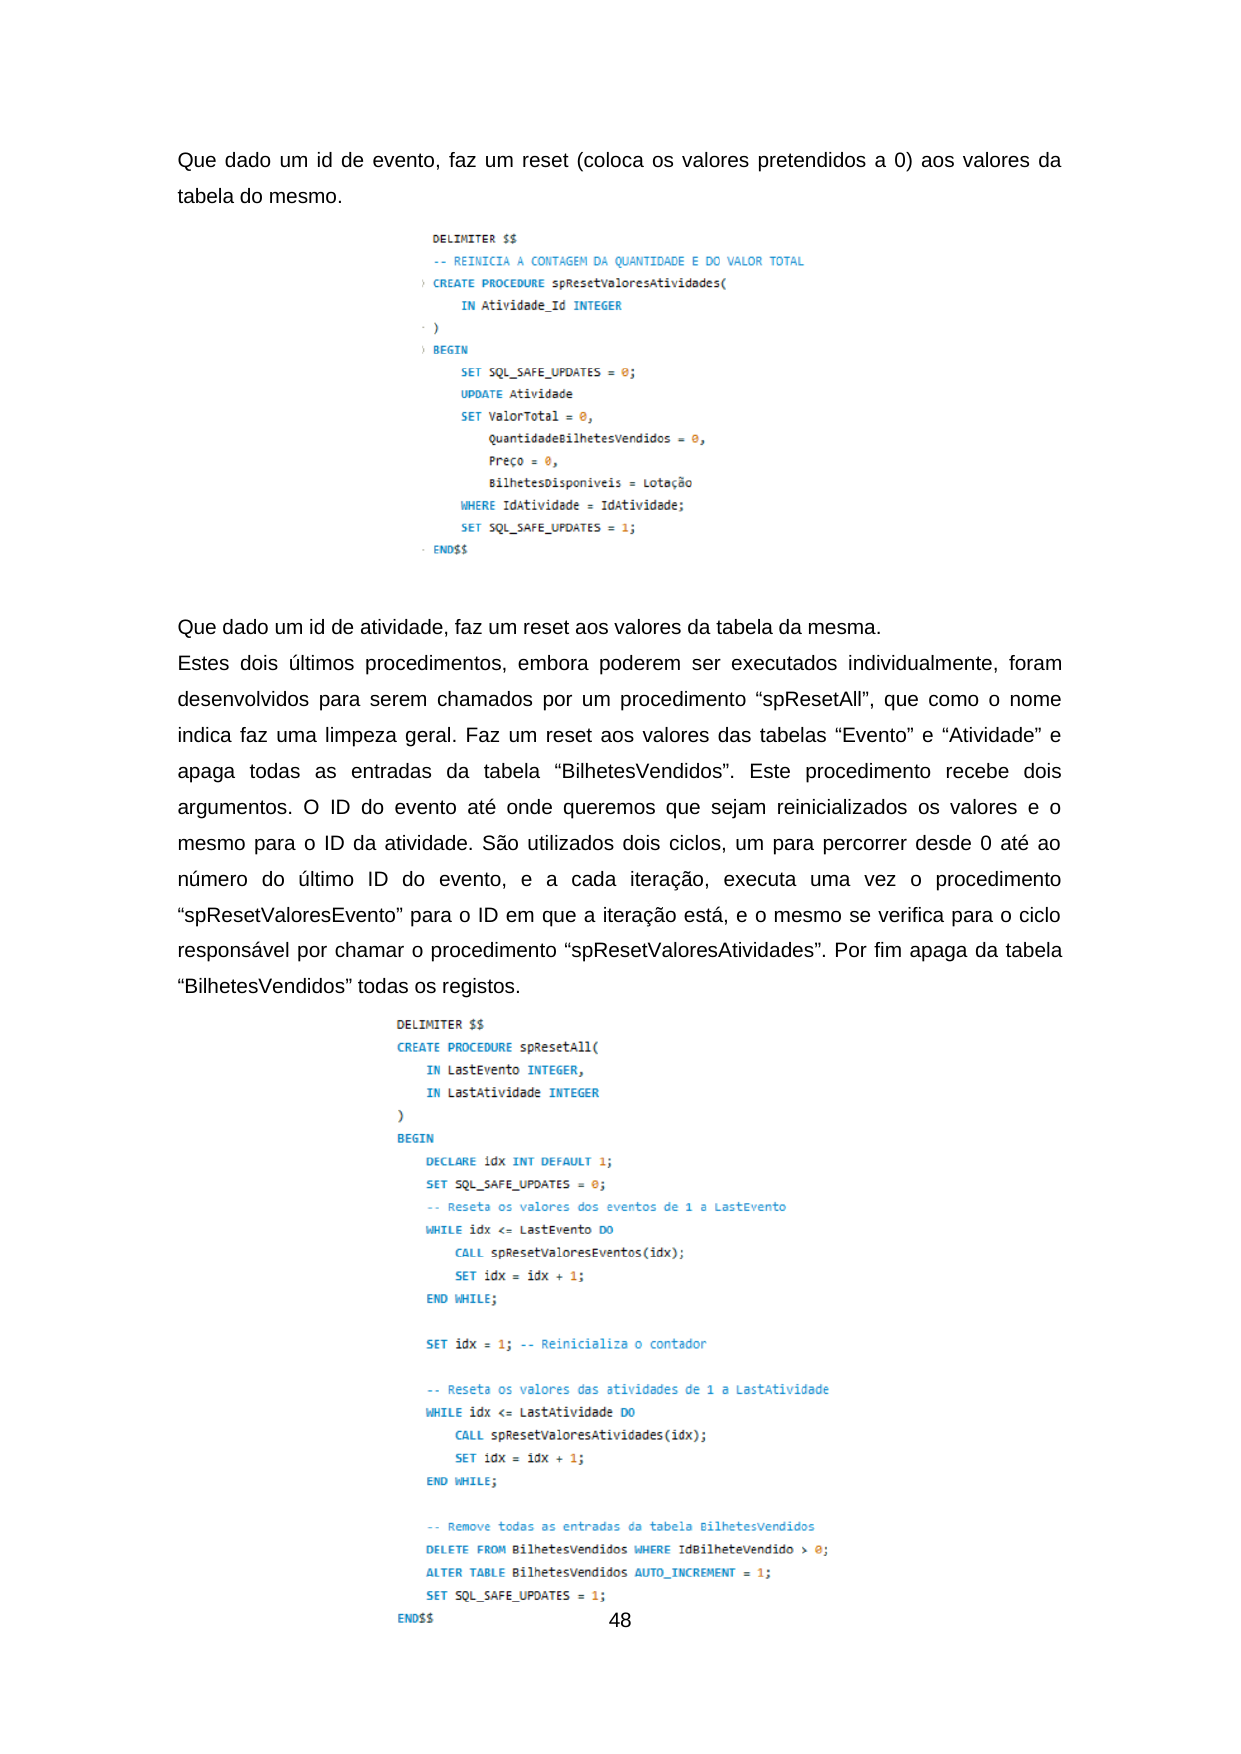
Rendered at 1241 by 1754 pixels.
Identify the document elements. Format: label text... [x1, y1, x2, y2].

text Que dado um id de evento, faz um reset (coloca os valores pretendidos a 0) aos valores da tabela do mesmo. [177, 148, 1063, 208]
picture [421, 226, 815, 564]
text Estes dois últimos procedimentos, embora poderem ser executados individualmente, foram desenvolvidos para serem chamados por um procedimento “spResetAll”, que como o nome indica faz uma limpeza geral. Faz um reset aos valores das tabelas “Evento” e “Atividade” e apaga todas as entradas da tabela “BilhetesVendidos”. Este procedimento recebe dois argumentos. O ID do evento até onde queremos que sejam reinicializados os valores e o mesmo para o ID da atividade. São utilizados dois ciclos, um para percorrer desde 0 até ao número do último ID do evento, e a cada iteração, executa uma vez o procedimento “spResetValoresEvento” para o ID em que a iteração está, e o mesmo se verifica para o ciclo responsável por chamar o procedimento “spResetValoresAtividades”. Por fim apaga da tabela “BilhetesVendidos” todas os registos. [177, 651, 1063, 998]
picture [390, 1011, 847, 1621]
text Que dado um id de atividade, faz um reset aos valores da tabela da mesma. [177, 615, 1063, 639]
